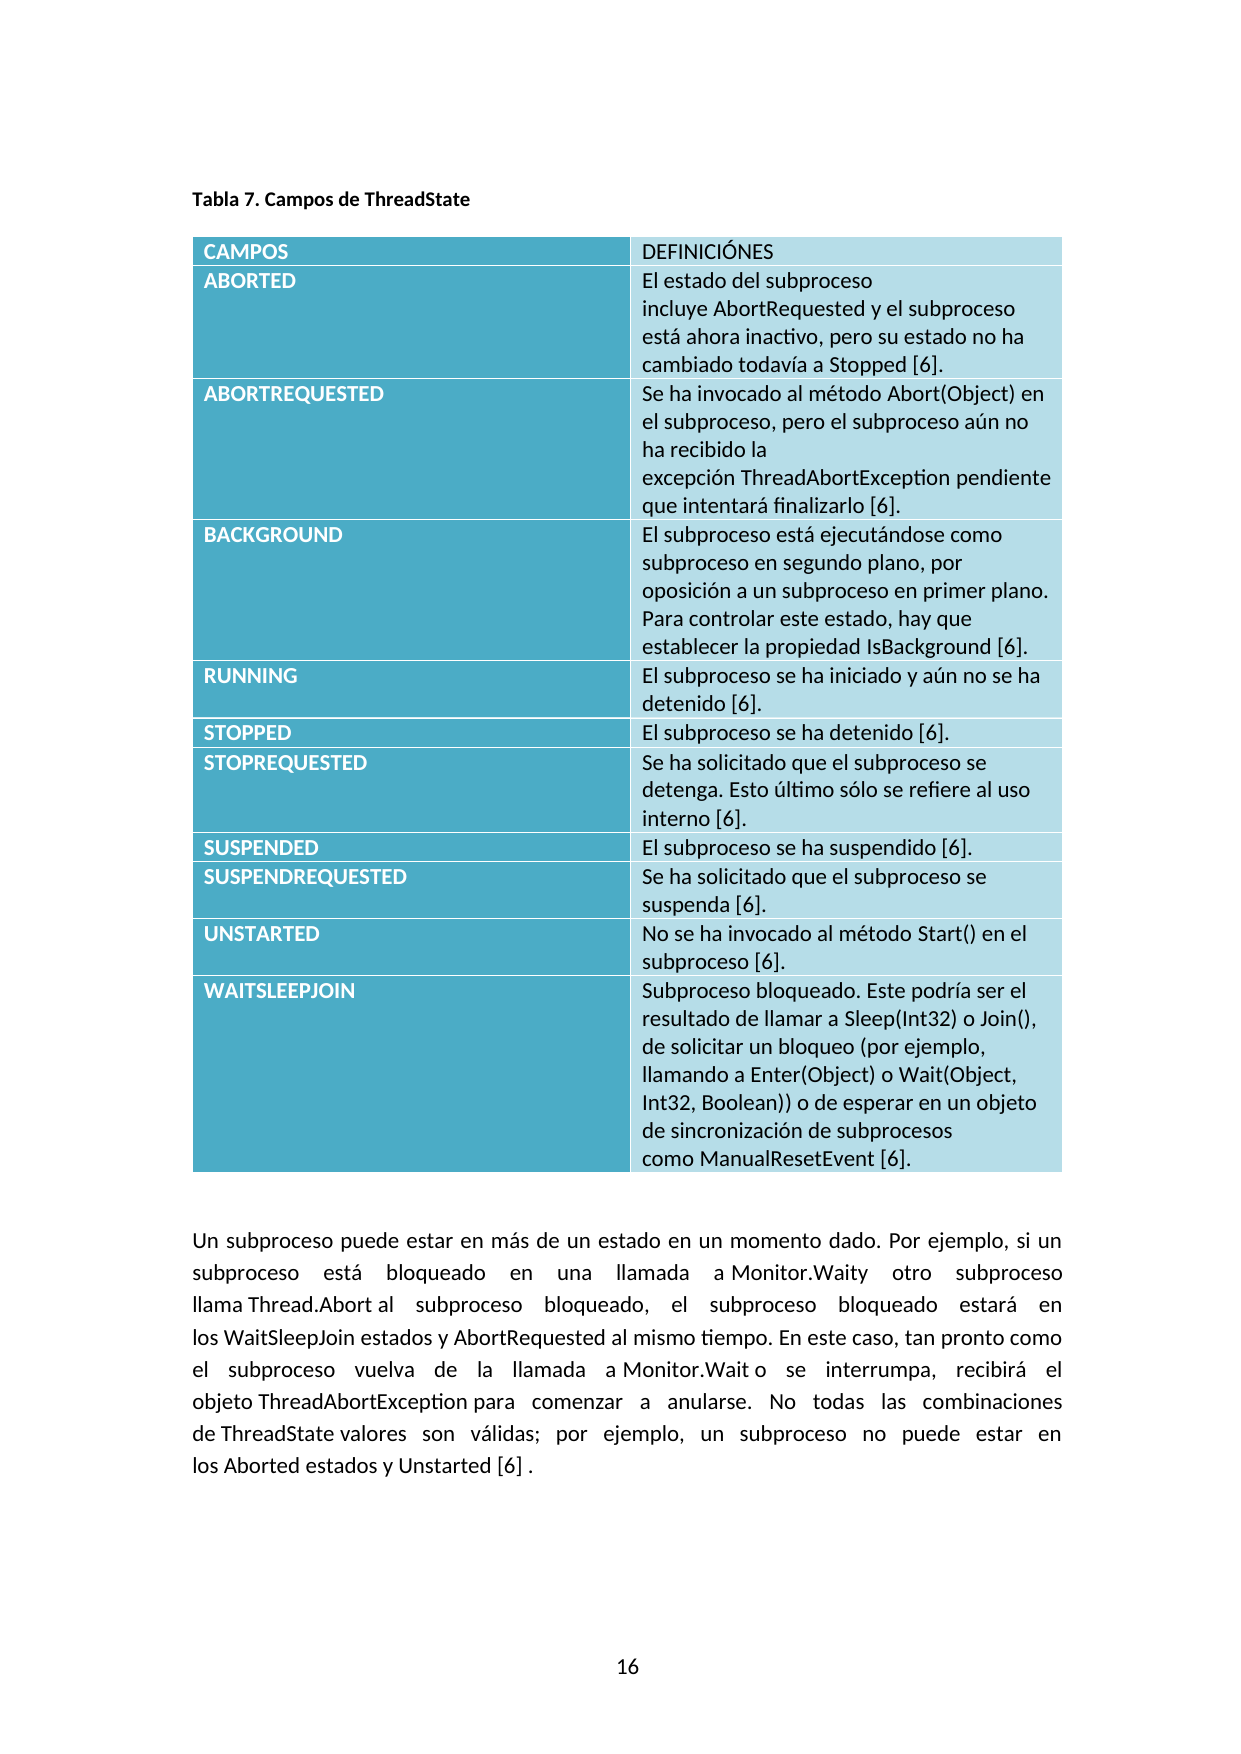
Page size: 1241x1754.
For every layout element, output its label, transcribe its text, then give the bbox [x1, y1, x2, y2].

table_cell Se ha solicitado que el subproceso se detenga. Esto último sólo se refiere al uso interno [6]. [631, 748, 1062, 832]
table_cell STOPREQUESTED [193, 748, 630, 832]
table_cell Se ha invocado al método Abort(Object) en el subproceso, pero el subproceso aún no ha recibido la excepción ThreadAbortException pendiente que intentará finalizarlo [6]. [631, 379, 1062, 519]
table_cell WAITSLEEPJOIN [193, 976, 630, 1172]
table_cell ABORTED [193, 266, 630, 378]
table_cell SUSPENDED [193, 833, 630, 861]
table_cell RUNNING [193, 661, 630, 717]
table_cell El subproceso se ha suspendido [6]. [631, 833, 1062, 861]
table_header DEFINICIÓNES [631, 237, 1062, 265]
table_cell Subproceso bloqueado. Este podría ser el resultado de llamar a Sleep(Int32) o Join(), de solicitar un bloqueo (por ejemplo, llamando a Enter(Object) o Wait(Object, Int32, Boolean)) o de esperar en un objeto de sincronización de subprocesos como ManualResetEvent [6]. [631, 976, 1062, 1172]
text Tabla 7. Campos de ThreadState [192, 186, 1063, 211]
table_cell UNSTARTED [193, 919, 630, 975]
table_cell Se ha solicitado que el subproceso se suspenda [6]. [631, 862, 1062, 918]
table_cell El subproceso está ejecutándose como subproceso en segundo plano, por oposición a un subproceso en primer plano. Para controlar este estado, hay que establecer la propiedad IsBackground [6]. [631, 520, 1062, 660]
table_cell SUSPENDREQUESTED [193, 862, 630, 918]
table_cell STOPPED [193, 719, 630, 747]
table_header CAMPOS [193, 237, 630, 265]
table_cell El subproceso se ha detenido [6]. [631, 719, 1062, 747]
table_cell ABORTREQUESTED [193, 379, 630, 519]
table_cell El subproceso se ha iniciado y aún no se ha detenido [6]. [631, 661, 1062, 717]
table_cell El estado del subproceso incluye AbortRequested y el subproceso está ahora inactivo, pero su estado no ha cambiado todavía a Stopped [6]. [631, 266, 1062, 378]
table_cell BACKGROUND [193, 520, 630, 660]
table_cell No se ha invocado al método Start() en el subproceso [6]. [631, 919, 1062, 975]
text Un subproceso puede estar en más de un estado en un momento dado. Por ejemplo, si un subproceso está bloqueado en una llamada a Monitor.Waity otro subproceso llama Thread.Abort al subproceso bloqueado, el subproceso bloqueado estará en los WaitSleepJoin estados y AbortRequested al mismo tiempo. En este caso, tan pronto como el subproceso vuelva de la llamada a Monitor.Wait o se interrumpa, recibirá el objeto ThreadAbortException para comenzar a anularse. No todas las combinaciones de ThreadState valores son válidas; por ejemplo, un subproceso no puede estar en los Aborted estados y Unstarted [6] . [192, 1226, 1063, 1479]
